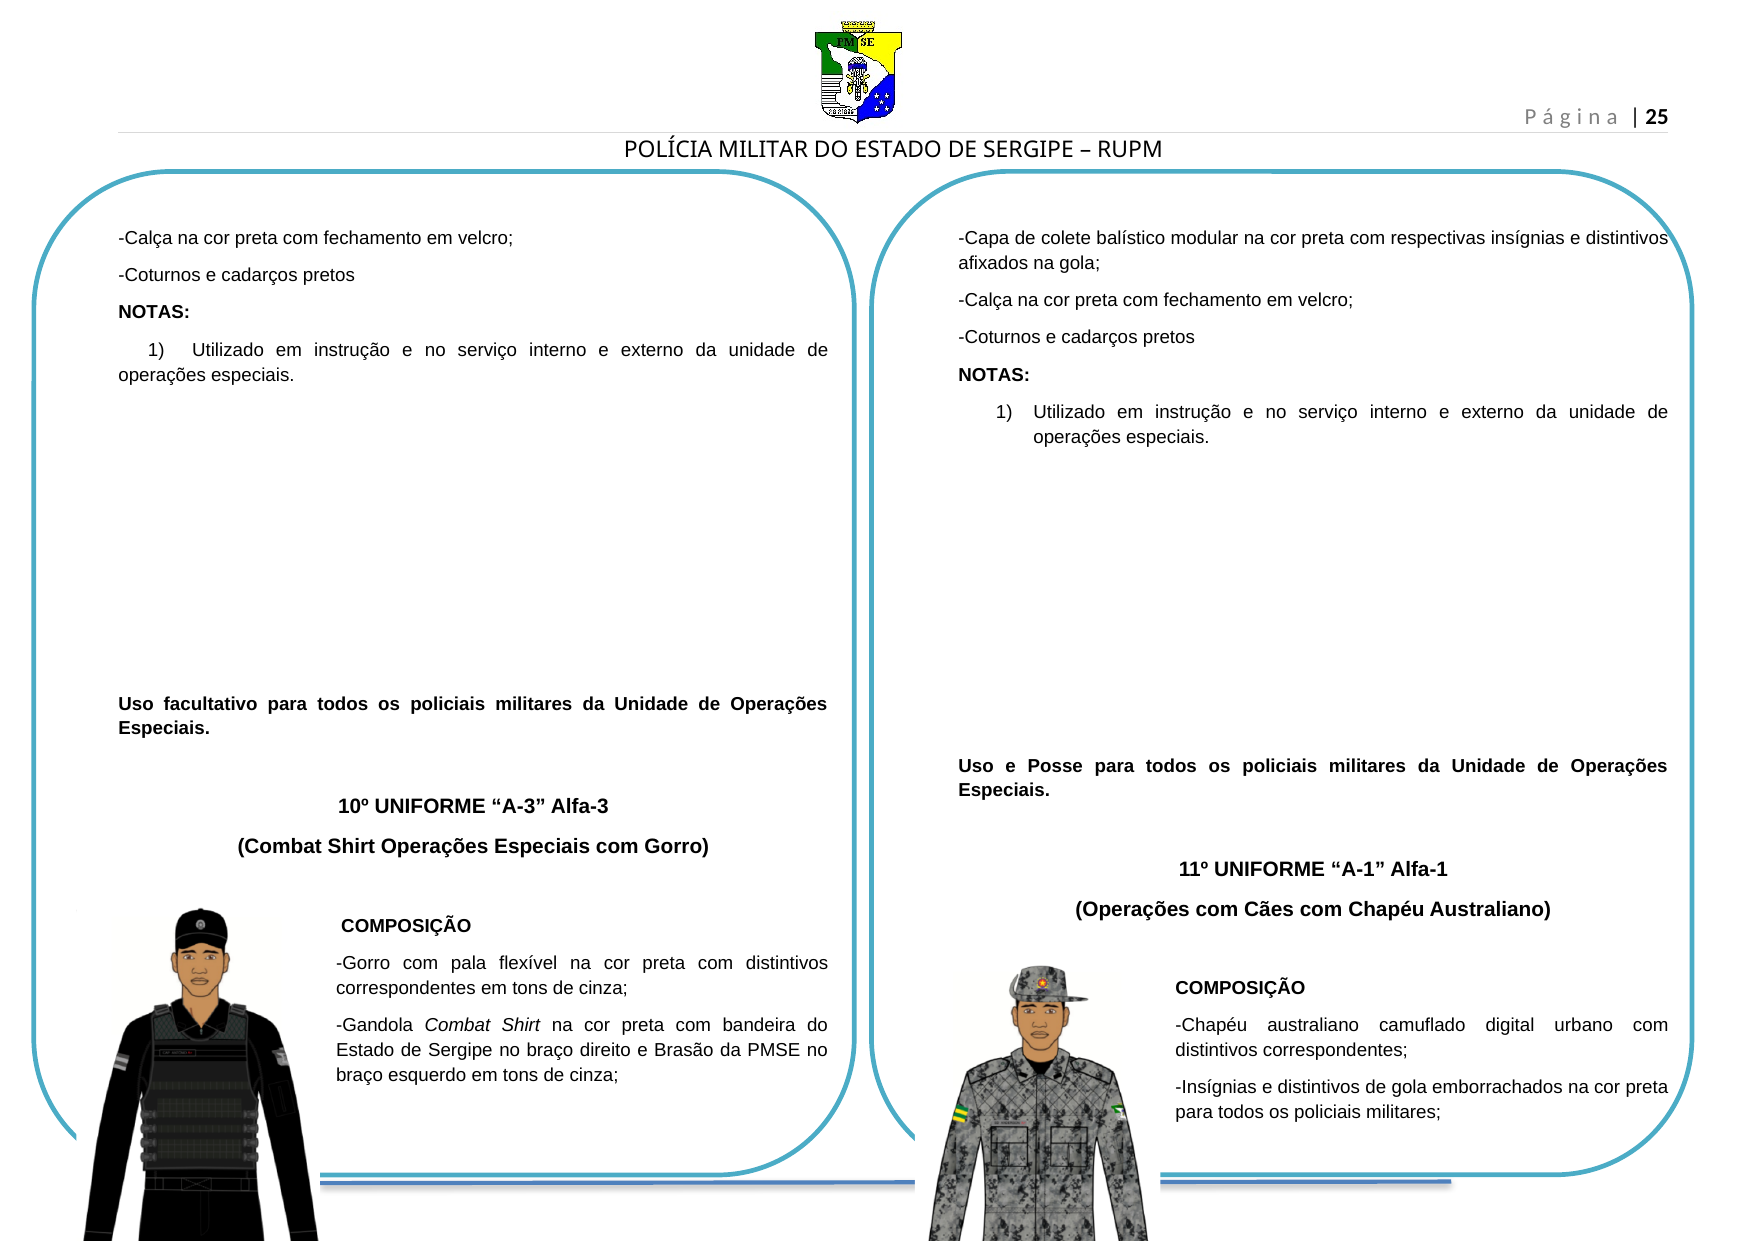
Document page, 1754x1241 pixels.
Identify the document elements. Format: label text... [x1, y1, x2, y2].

picture [800, 11, 917, 132]
list Utilizado em instrução e no serviço interno e externo da unidade de operações especiais. [118, 339, 828, 385]
text (Combat Shirt Operações Especiais com Gorro) [118, 834, 828, 858]
text COMPOSIÇÃO [958, 977, 1668, 998]
text Uso facultativo para todos os policiais militares da Unidade de Operações Especiais. [118, 692, 828, 739]
text -Gandola Combat Shirt na cor preta com bandeira do Estado de Sergipe no braço direito e Brasão da PMSE no braço esquerdo em tons de cinza; [118, 1014, 828, 1085]
text -Chapéu australiano camuflado digital urbano com distintivos correspondentes; [958, 1014, 1668, 1060]
text Uso e Posse para todos os policiais militares da Unidade de Operações Especiais. [958, 754, 1668, 801]
text -Gorro com pala flexível na cor preta com distintivos correspondentes em tons de cinza; [118, 952, 828, 998]
text -Insígnias e distintivos de gola emborrachados na cor preta para todos os policiais militares; [958, 1076, 1668, 1122]
picture [914, 961, 1161, 1241]
text COMPOSIÇÃO [118, 914, 828, 936]
text NOTAS: [118, 301, 828, 323]
text -Calça na cor preta com fechamento em velcro; [958, 289, 1668, 310]
text (Operações com Cães com Chapéu Australiano) [958, 896, 1668, 920]
text -Coturnos e cadarços pretos [958, 326, 1668, 348]
text -Capa de colete balístico modular na cor preta com respectivas insígnias e distintivos afixados na gola; [958, 227, 1668, 273]
text NOTAS: [958, 363, 1668, 385]
text -Coturnos e cadarços pretos [118, 264, 828, 286]
text -Calça na cor preta com fechamento em velcro; [118, 227, 828, 248]
list Utilizado em instrução e no serviço interno e externo da unidade de operações especiais. [996, 401, 1668, 447]
text 11º UNIFORME “A-1” Alfa-1 [958, 856, 1668, 880]
text 10º UNIFORME “A-3” Alfa-3 [118, 794, 828, 818]
picture [76, 899, 320, 1241]
